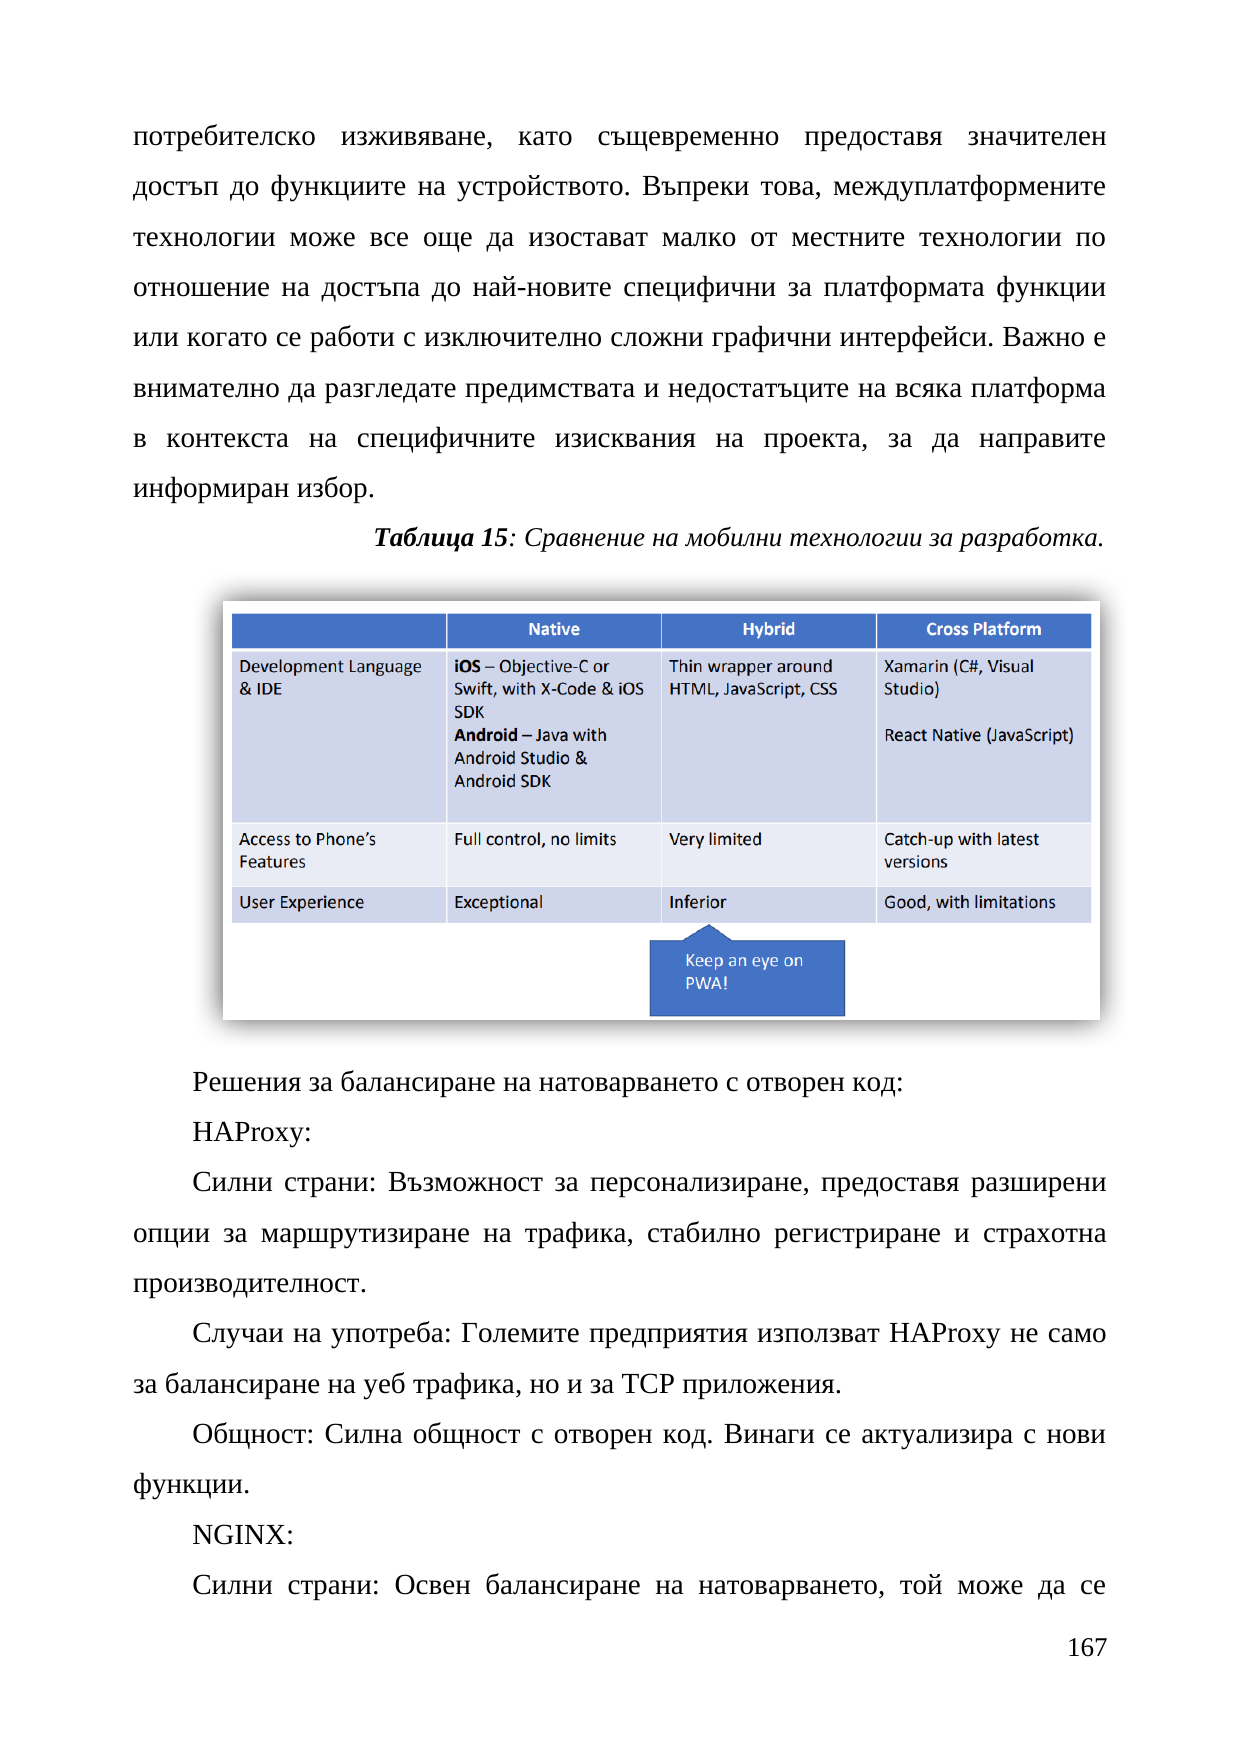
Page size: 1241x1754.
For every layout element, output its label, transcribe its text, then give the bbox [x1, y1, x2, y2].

text Таблица 15: Сравнение на мобилни технологии за разработка. [133, 521, 1107, 552]
picture [223, 601, 1100, 1020]
text HAProxy: [133, 1114, 1107, 1148]
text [133, 118, 1107, 504]
text Решения за балансиране на натоварването с отворен код: [133, 1064, 1107, 1097]
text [133, 1567, 1107, 1601]
text Силни страни: Възможност за персонализиране, предоставя разширени опции за маршрутизиране на трафика, стабилно регистриране и страхотна производителност. [133, 1164, 1107, 1299]
text Общност: Силна общност с отворен код. Винаги се актуализира с нови функции. [133, 1416, 1107, 1500]
text NGINX: [133, 1517, 1107, 1550]
text Случаи на употреба: Големите предприятия използват HAProxy не само за балансиране на уеб трафика, но и за TCP приложения. [133, 1316, 1107, 1399]
